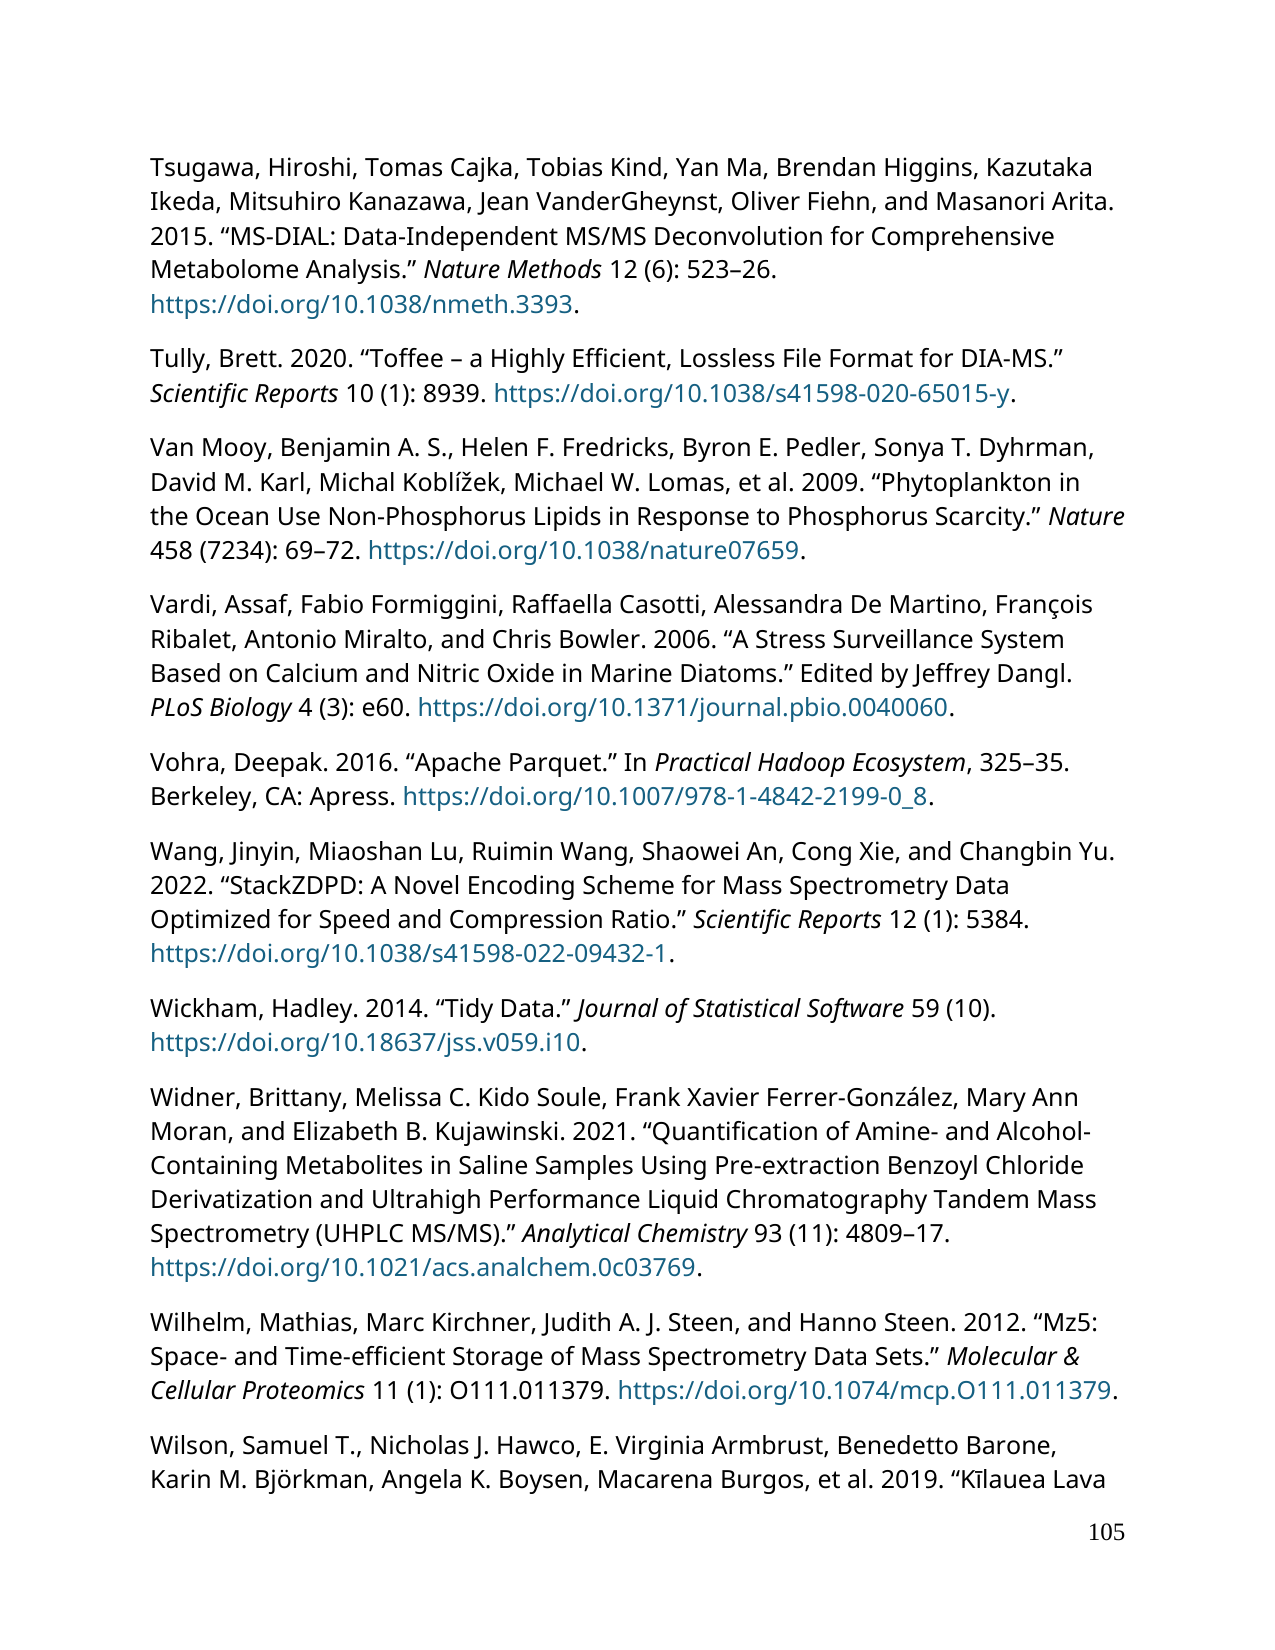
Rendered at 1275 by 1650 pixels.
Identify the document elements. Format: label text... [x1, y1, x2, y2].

text Wilhelm, Mathias, Marc Kirchner, Judith A. J. Steen, and Hanno Steen. 2012. “Mz5: Space- and Time-efficient Storage of Mass Spectrometry Data Sets.” Molecular & Cellular Proteomics 11 (1): O111.011379. https://doi.org/10.1074/mcp.O111.011379. [150, 1304, 1125, 1407]
text Vardi, Assaf, Fabio Formiggini, Raffaella Casotti, Alessandra De Martino, François Ribalet, Antonio Miralto, and Chris Bowler. 2006. “A Stress Surveillance System Based on Calcium and Nitric Oxide in Marine Diatoms.” Edited by Jeffrey Dangl. PLoS Biology 4 (3): e60. https://doi.org/10.1371/journal.pbio.0040060. [150, 587, 1125, 723]
text Tully, Brett. 2020. “Toffee – a Highly Efficient, Lossless File Format for DIA-MS.” Scientific Reports 10 (1): 8939. https://doi.org/10.1038/s41598-020-65015-y. [150, 341, 1125, 409]
text Van Mooy, Benjamin A. S., Helen F. Fredricks, Byron E. Pedler, Sonya T. Dyhrman, David M. Karl, Michal Koblížek, Michael W. Lomas, et al. 2009. “Phytoplankton in the Ocean Use Non-Phosphorus Lipids in Response to Phosphorus Scarcity.” Nature 458 (7234): 69–72. https://doi.org/10.1038/nature07659. [150, 430, 1125, 566]
text Vohra, Deepak. 2016. “Apache Parquet.” In Practical Hadoop Ecosystem, 325–35. Berkeley, CA: Apress. https://doi.org/10.1007/978-1-4842-2199-0_8. [150, 744, 1125, 812]
text Widner, Brittany, Melissa C. Kido Soule, Frank Xavier Ferrer-González, Mary Ann Moran, and Elizabeth B. Kujawinski. 2021. “Quantification of Amine- and Alcohol-Containing Metabolites in Saline Samples Using Pre-extraction Benzoyl Chloride Derivatization and Ultrahigh Performance Liquid Chromatography Tandem Mass Spectrometry (UHPLC MS/MS).” Analytical Chemistry 93 (11): 4809–17. https://doi.org/10.1021/acs.analchem.0c03769. [150, 1079, 1125, 1284]
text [150, 1427, 1125, 1496]
text Wang, Jinyin, Miaoshan Lu, Ruimin Wang, Shaowei An, Cong Xie, and Changbin Yu. 2022. “StackZDPD: A Novel Encoding Scheme for Mass Spectrometry Data Optimized for Speed and Compression Ratio.” Scientific Reports 12 (1): 5384. https://doi.org/10.1038/s41598-022-09432-1. [150, 833, 1125, 969]
text Wickham, Hadley. 2014. “Tidy Data.” Journal of Statistical Software 59 (10). https://doi.org/10.18637/jss.v059.i10. [150, 990, 1125, 1058]
text Tsugawa, Hiroshi, Tomas Cajka, Tobias Kind, Yan Ma, Brendan Higgins, Kazutaka Ikeda, Mitsuhiro Kanazawa, Jean VanderGheynst, Oliver Fiehn, and Masanori Arita. 2015. “MS-DIAL: Data-Independent MS/MS Deconvolution for Comprehensive Metabolome Analysis.” Nature Methods 12 (6): 523–26. https://doi.org/10.1038/nmeth.3393. [150, 150, 1125, 320]
